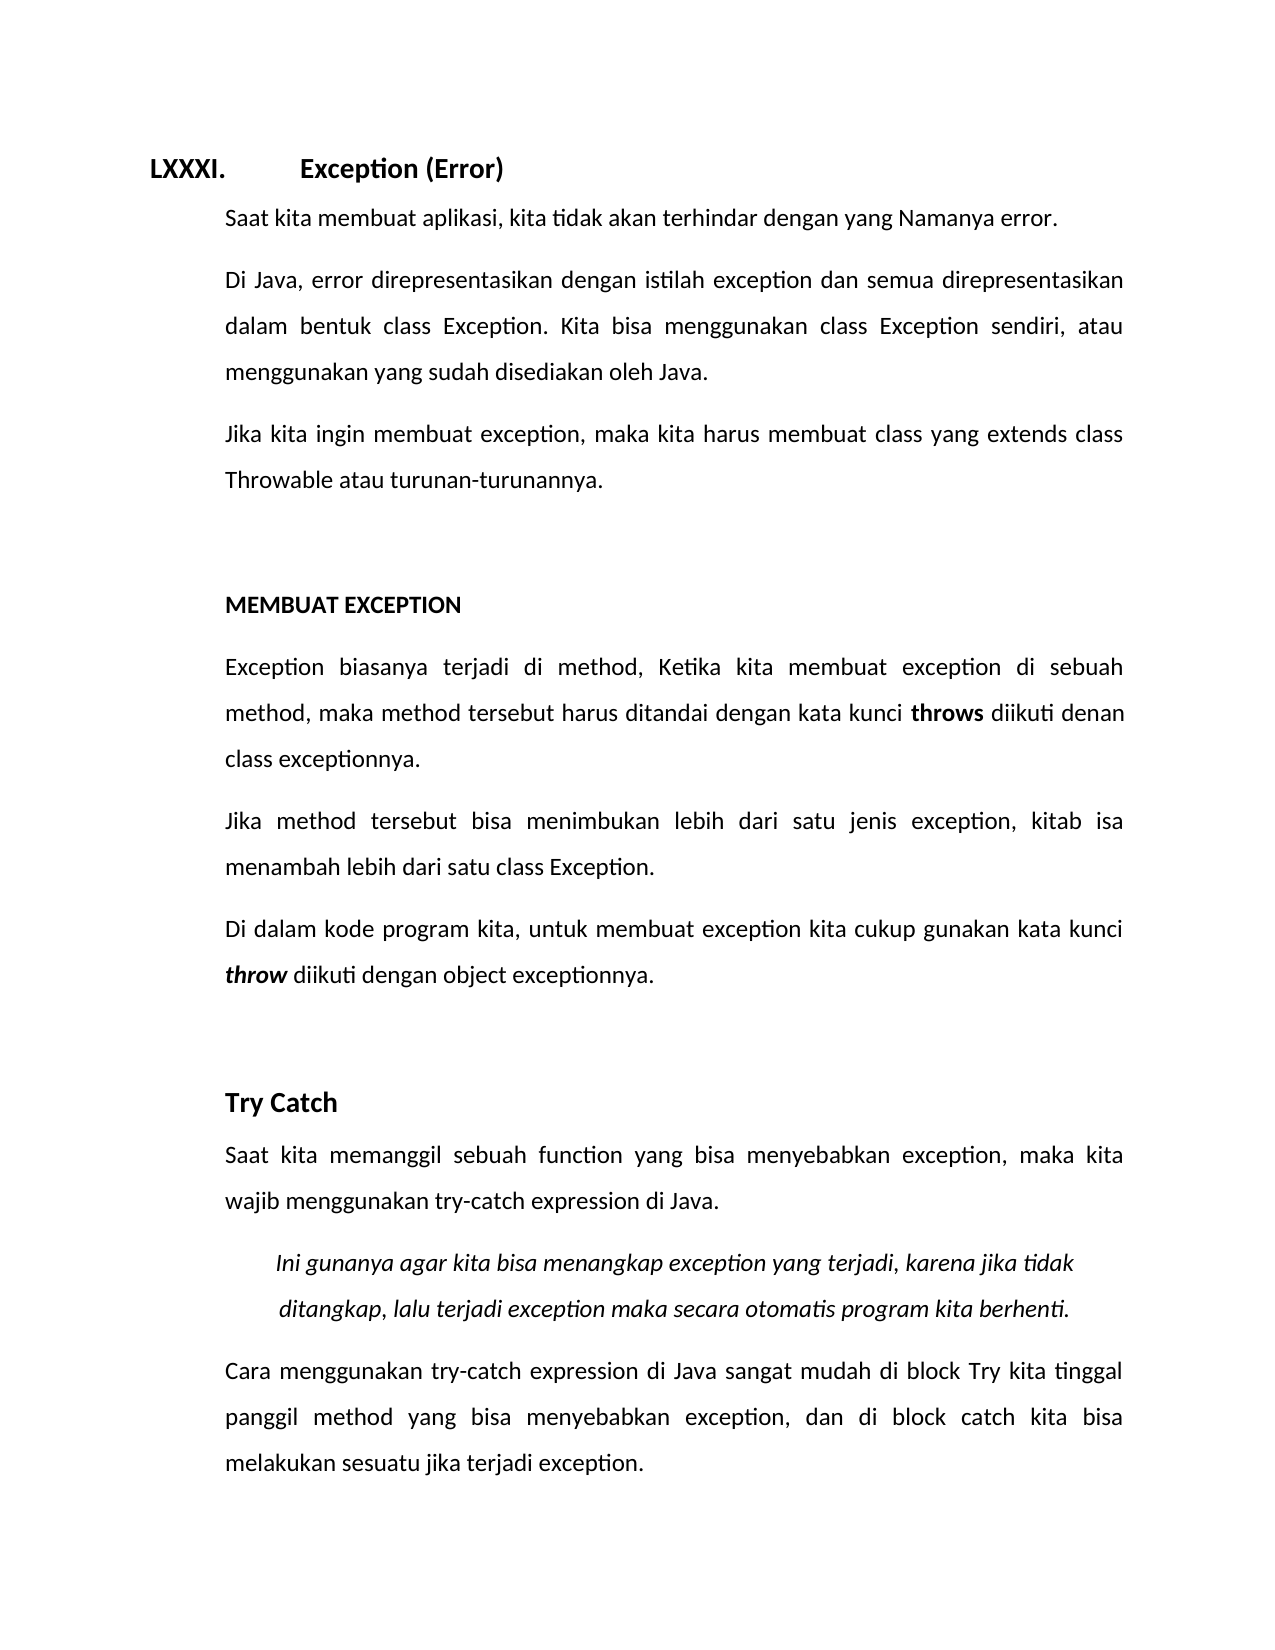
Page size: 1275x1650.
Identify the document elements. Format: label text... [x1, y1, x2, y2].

text Saat kita membuat aplikasi, kita tidak akan terhindar dengan yang Namanya error. [225, 202, 1125, 233]
text Cara menggunakan try-catch expression di Java sangat mudah di block Try kita tinggal panggil method yang bisa menyebabkan exception, dan di block catch kita bisa melakukan sesuatu jika terjadi exception. [225, 1355, 1125, 1477]
text Jika kita ingin membuat exception, maka kita harus membuat class yang extends class Throwable atau turunan-turunannya. [225, 418, 1125, 495]
text Exception biasanya terjadi di method, Ketika kita membuat exception di sebuah method, maka method tersebut harus ditandai dengan kata kunci throws diikuti denan class exceptionnya. [225, 651, 1125, 773]
subtitle Try Catch [150, 1084, 1125, 1119]
text MEMBUAT EXCEPTION [225, 589, 1125, 619]
text Di dalam kode program kita, untuk membuat exception kita cukup gunakan kata kunci throw diikuti dengan object exceptionnya. [225, 913, 1125, 990]
text Di Java, error direpresentasikan dengan istilah exception dan semua direpresentasikan dalam bentuk class Exception. Kita bisa menggunakan class Exception sendiri, atau menggunakan yang sudah disediakan oleh Java. [225, 265, 1125, 387]
text Ini gunanya agar kita bisa menangkap exception yang terjadi, karena jika tidak ditangkap, lalu terjadi exception maka secara otomatis program kita berhenti. [225, 1247, 1125, 1323]
text Jika method tersebut bisa menimbukan lebih dari satu jenis exception, kitab isa menambah lebih dari satu class Exception. [225, 805, 1125, 882]
text Saat kita memanggil sebuah function yang bisa menyebabkan exception, maka kita wajib menggunakan try-catch expression di Java. [225, 1139, 1125, 1215]
subtitle Exception (Error) [150, 150, 1125, 186]
